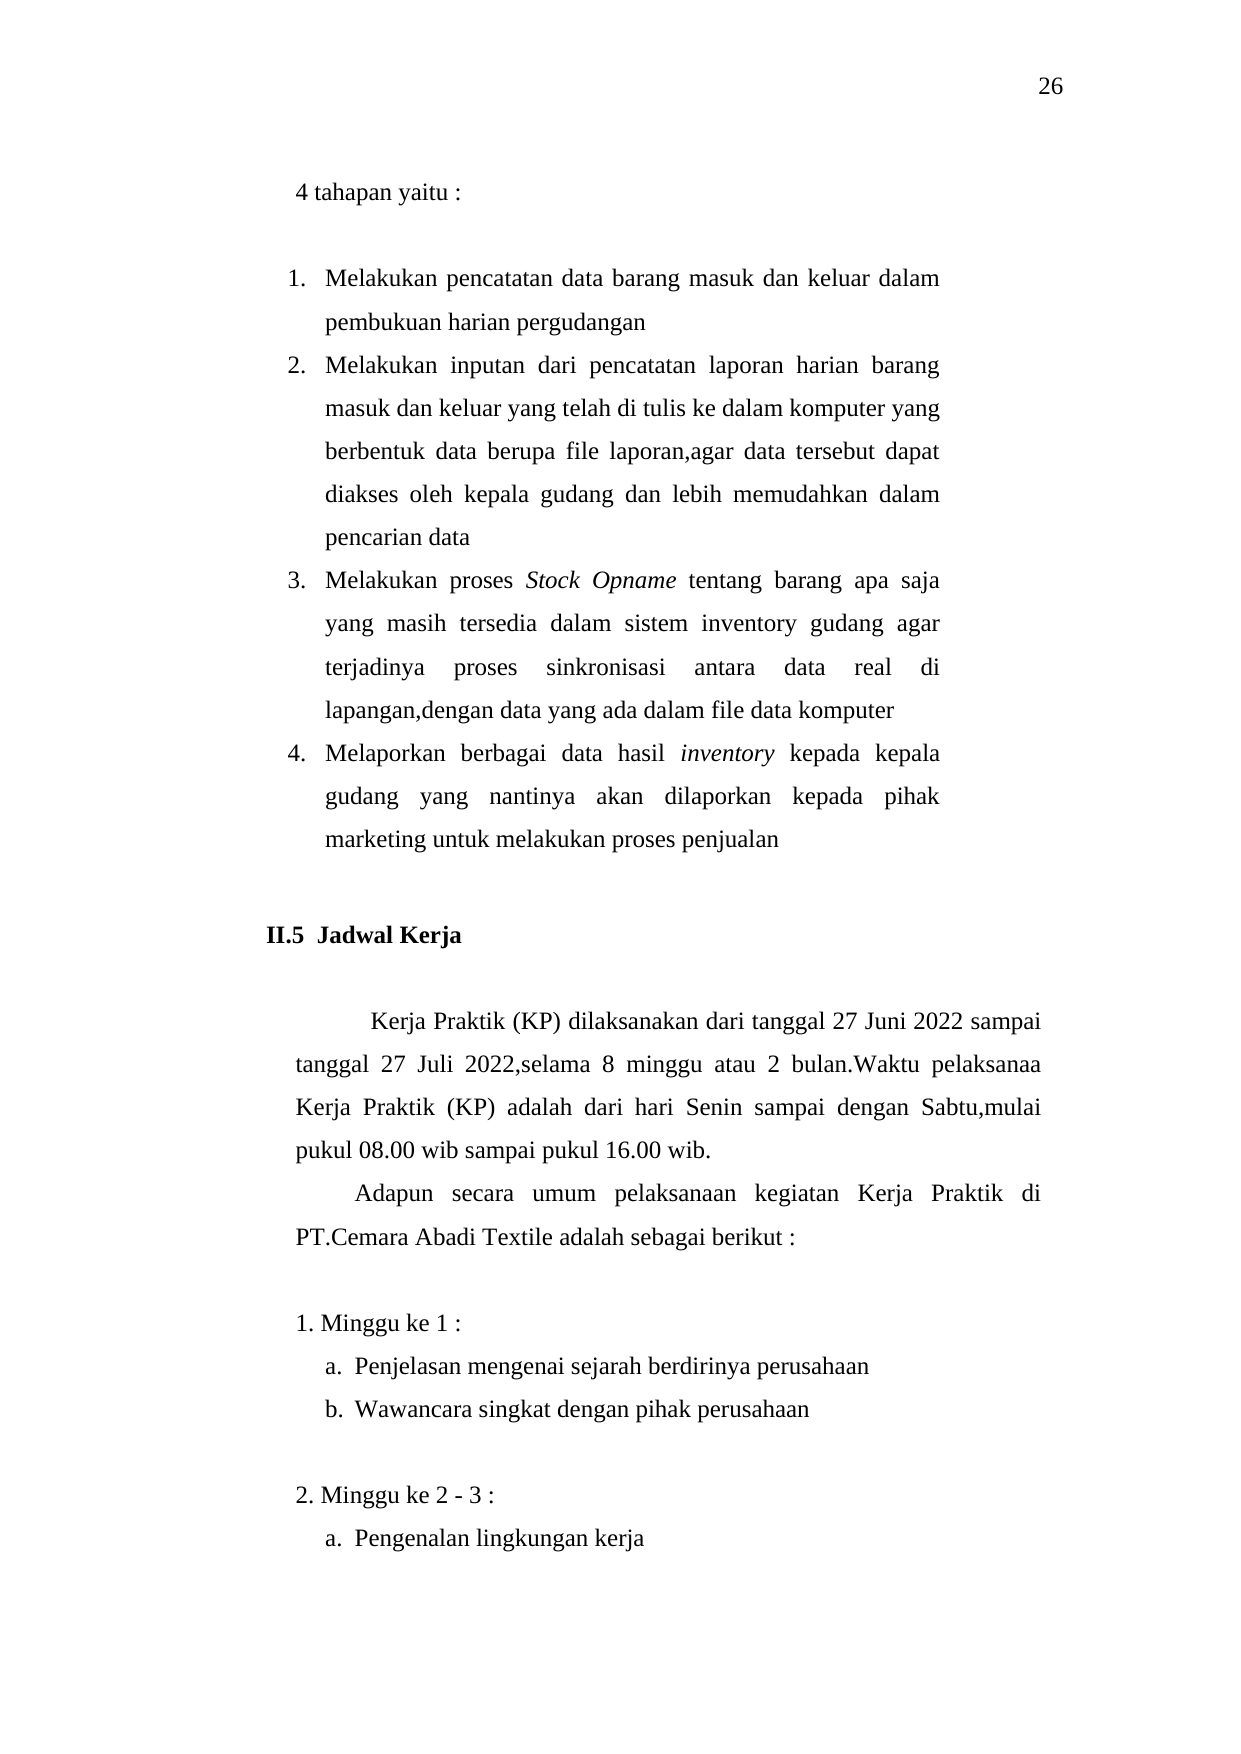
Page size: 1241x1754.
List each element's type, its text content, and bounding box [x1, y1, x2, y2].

list Wawancara singkat dengan pihak perusahaan [325, 1394, 1042, 1423]
list Melakukan pencatatan data barang masuk dan keluar dalam pembukuan harian pergudangan [287, 263, 940, 335]
text Kerja Praktik (KP) dilaksanakan dari tanggal 27 Juni 2022 sampai tanggal 27 Juli 2022,selama 8 minggu atau 2 bulan.Waktu pelaksanaa Kerja Praktik (KP) adalah dari hari Senin sampai dengan Sabtu,mulai pukul 08.00 wib sampai pukul 16.00 wib. [295, 1006, 1042, 1164]
list Penjelasan mengenai sejarah berdirinya perusahaan [325, 1351, 1042, 1380]
text 1. Minggu ke 1 : [295, 1308, 1042, 1337]
text Adapun secara umum pelaksanaan kegiatan Kerja Praktik di PT.Cemara Abadi Textile adalah sebagai berikut : [295, 1178, 1042, 1250]
subtitle II.5 Jadwal Kerja [266, 920, 940, 948]
list Melakukan inputan dari pencatatan laporan harian barang masuk dan keluar yang telah di tulis ke dalam komputer yang berbentuk data berupa file laporan,agar data tersebut dapat diakses oleh kepala gudang dan lebih memudahkan dalam pencarian data [287, 350, 940, 551]
text 2. Minggu ke 2 - 3 : [295, 1480, 1042, 1509]
list Pengenalan lingkungan kerja [325, 1523, 1042, 1552]
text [295, 177, 940, 206]
list Melakukan proses Stock Opname tentang barang apa saja yang masih tersedia dalam sistem inventory gudang agar terjadinya proses sinkronisasi antara data real di lapangan,dengan data yang ada dalam file data komputer [287, 565, 940, 723]
list Melaporkan berbagai data hasil inventory kepada kepala gudang yang nantinya akan dilaporkan kepada pihak marketing untuk melakukan proses penjualan [287, 738, 940, 853]
